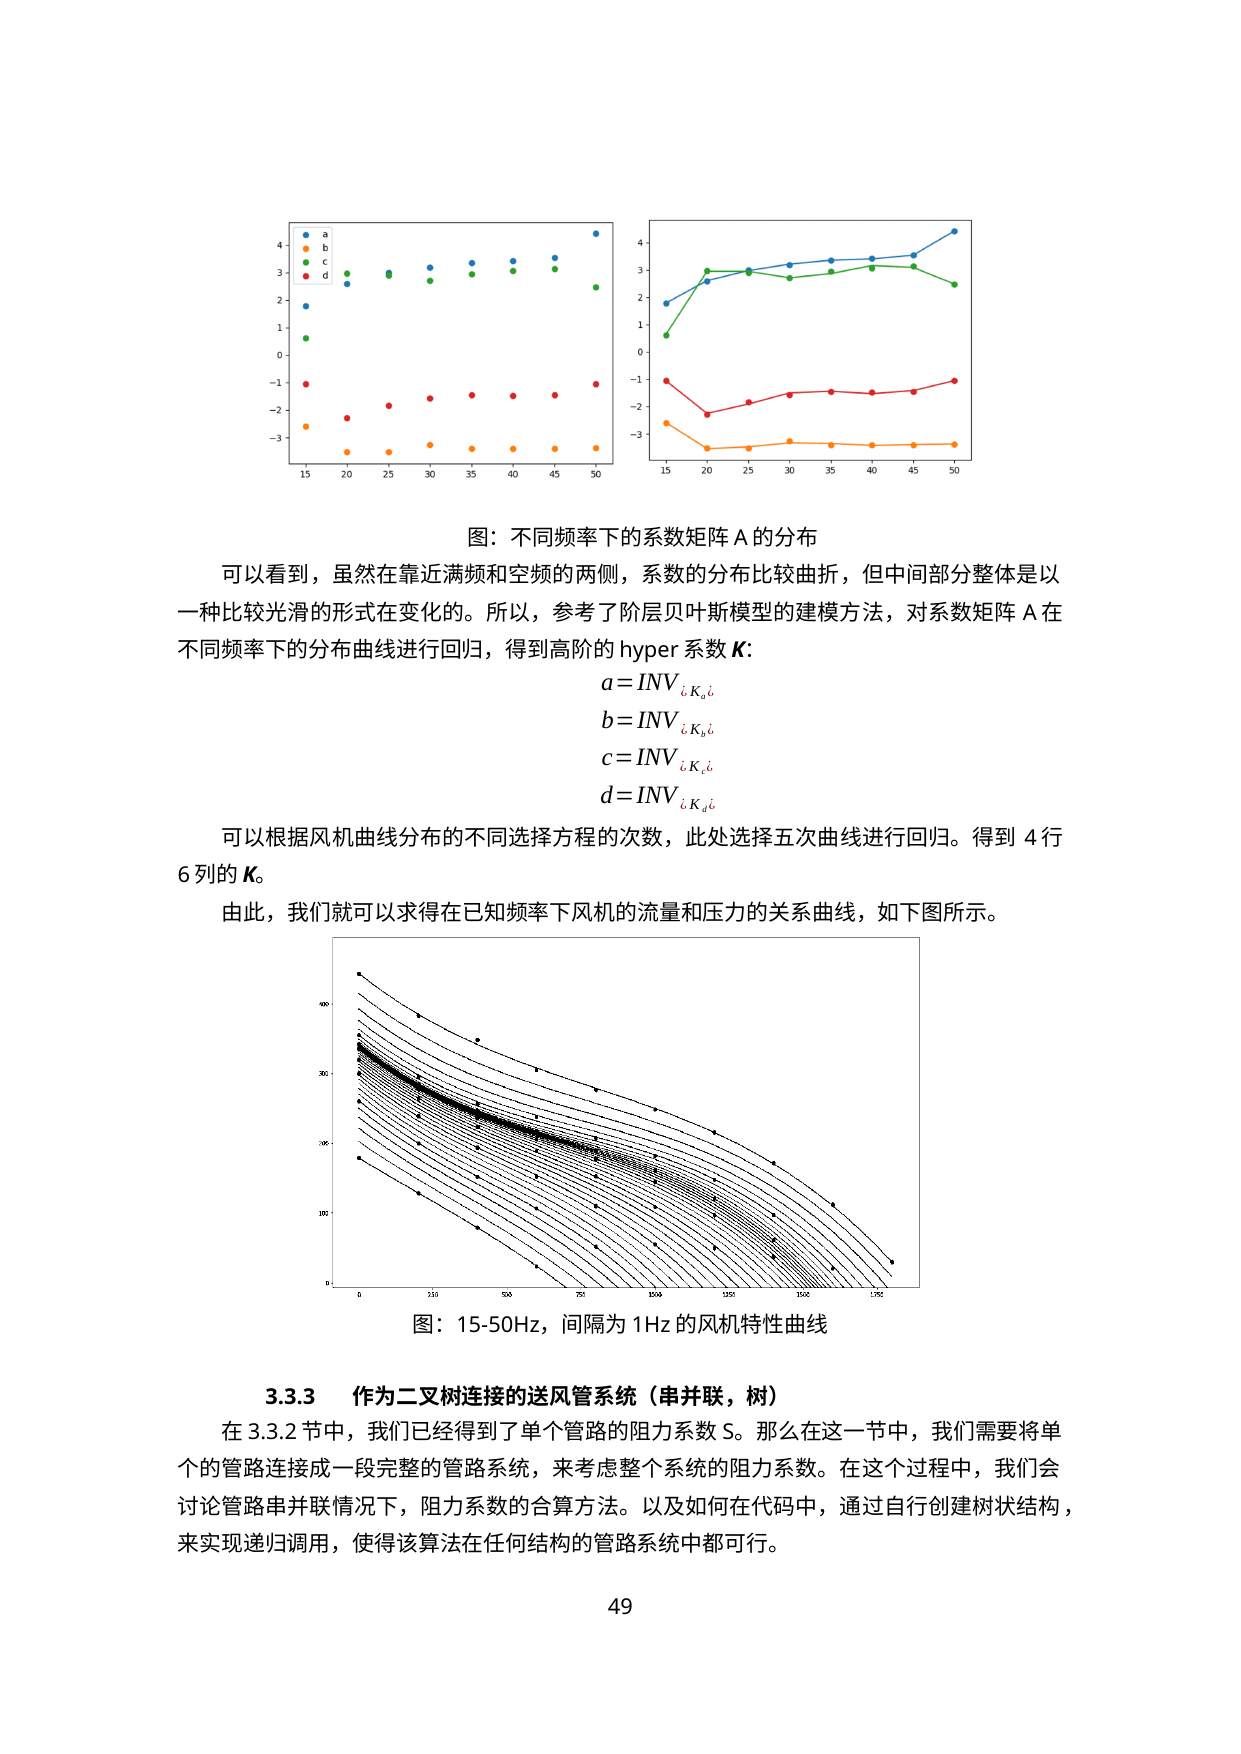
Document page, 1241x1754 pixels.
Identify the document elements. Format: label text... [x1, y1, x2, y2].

picture [265, 216, 975, 480]
text 图：不同频率下的系数矩阵A的分布 [177, 517, 1063, 554]
subtitle 作为二叉树连接的送风管系统（串并联，树） [221, 1379, 1063, 1411]
text 在3.3.2节中，我们已经得到了单个管路的阻力系数S。那么在这一节中，我们需要将单个的管路连接成一段完整的管路系统，来考虑整个系统的阻力系数。在这个过程中，我们会讨论管路串并联情况下，阻力系数的合算方法。以及如何在代码中，通过自行创建树状结构，来实现递归调用，使得该算法在任何结构的管路系统中都可行。 [177, 1411, 1063, 1561]
text 图：15-50Hz，间隔为1Hz的风机特性曲线 [177, 1304, 1063, 1342]
text 可以根据风机曲线分布的不同选择方程的次数，此处选择五次曲线进行回归。得到4行6列的K。 [177, 817, 1063, 892]
text 可以看到，虽然在靠近满频和空频的两侧，系数的分布比较曲折，但中间部分整体是以一种比较光滑的形式在变化的。所以，参考了阶层贝叶斯模型的建模方法，对系数矩阵A在不同频率下的分布曲线进行回归，得到高阶的hyper系数K： [177, 554, 1063, 667]
text 由此，我们就可以求得在已知频率下风机的流量和压力的关系曲线，如下图所示。 [177, 892, 1063, 929]
